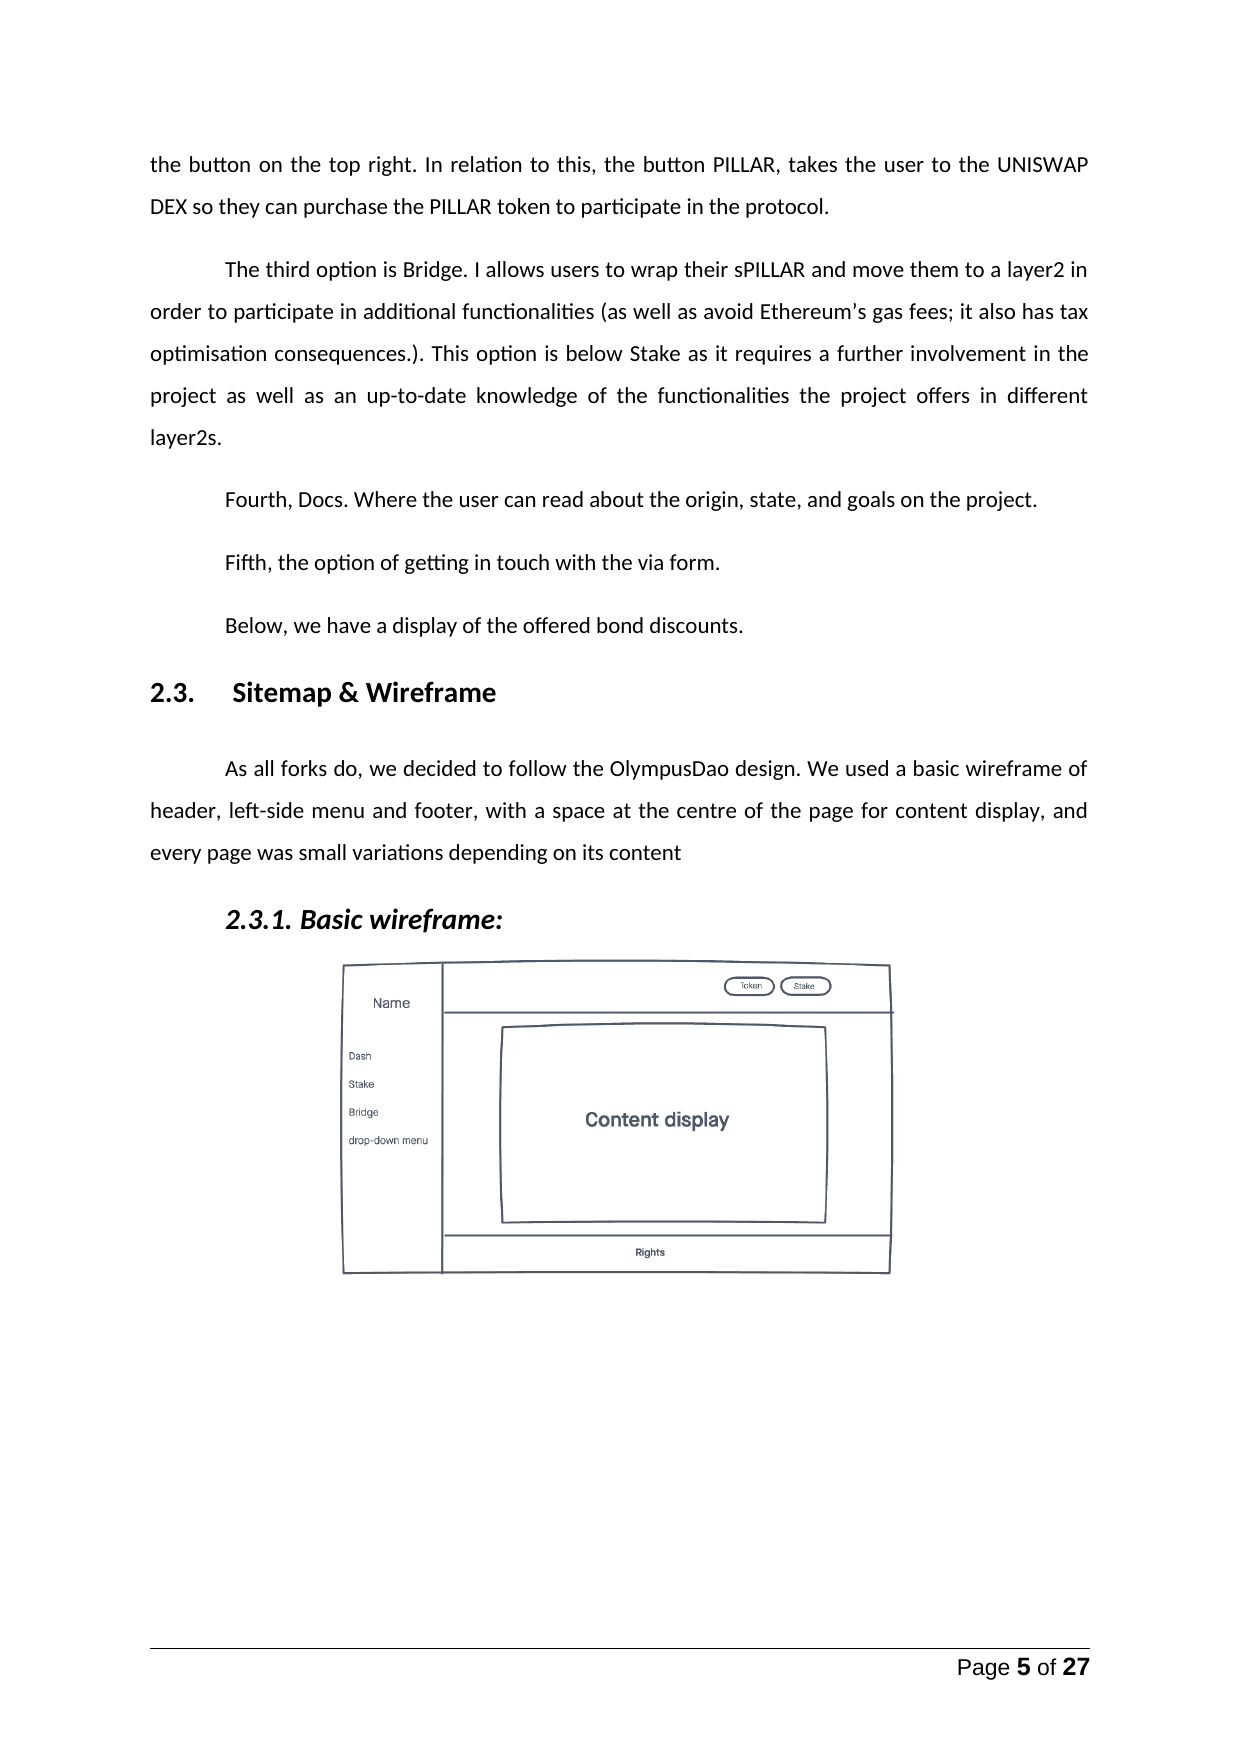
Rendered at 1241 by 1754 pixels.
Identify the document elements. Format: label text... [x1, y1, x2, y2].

subtitle Basic wireframe: [225, 901, 1090, 937]
text Fourth, Docs. Where the user can read about the origin, state, and goals on the project. [150, 486, 1090, 513]
picture [321, 949, 919, 1286]
text Below, we have a display of the offered bond discounts. [150, 611, 1090, 639]
subtitle Sitemap & Wireframe [150, 674, 1090, 709]
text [150, 150, 1090, 220]
text Fifth, the option of getting in touch with the via form. [150, 548, 1090, 576]
text As all forks do, we decided to follow the OlympusDao design. We used a basic wireframe of header, left-side menu and footer, with a space at the centre of the page for content display, and every page was small variations depending on its content [150, 754, 1090, 866]
text The third option is Bridge. I allows users to wrap their sPILLAR and move them to a layer2 in order to participate in additional functionalities (as well as avoid Ethereum’s gas fees; it also has tax optimisation consequences.). This option is below Stake as it requires a further involvement in the project as well as an up-to-date knowledge of the functionalities the project offers in different layer2s. [150, 255, 1090, 451]
